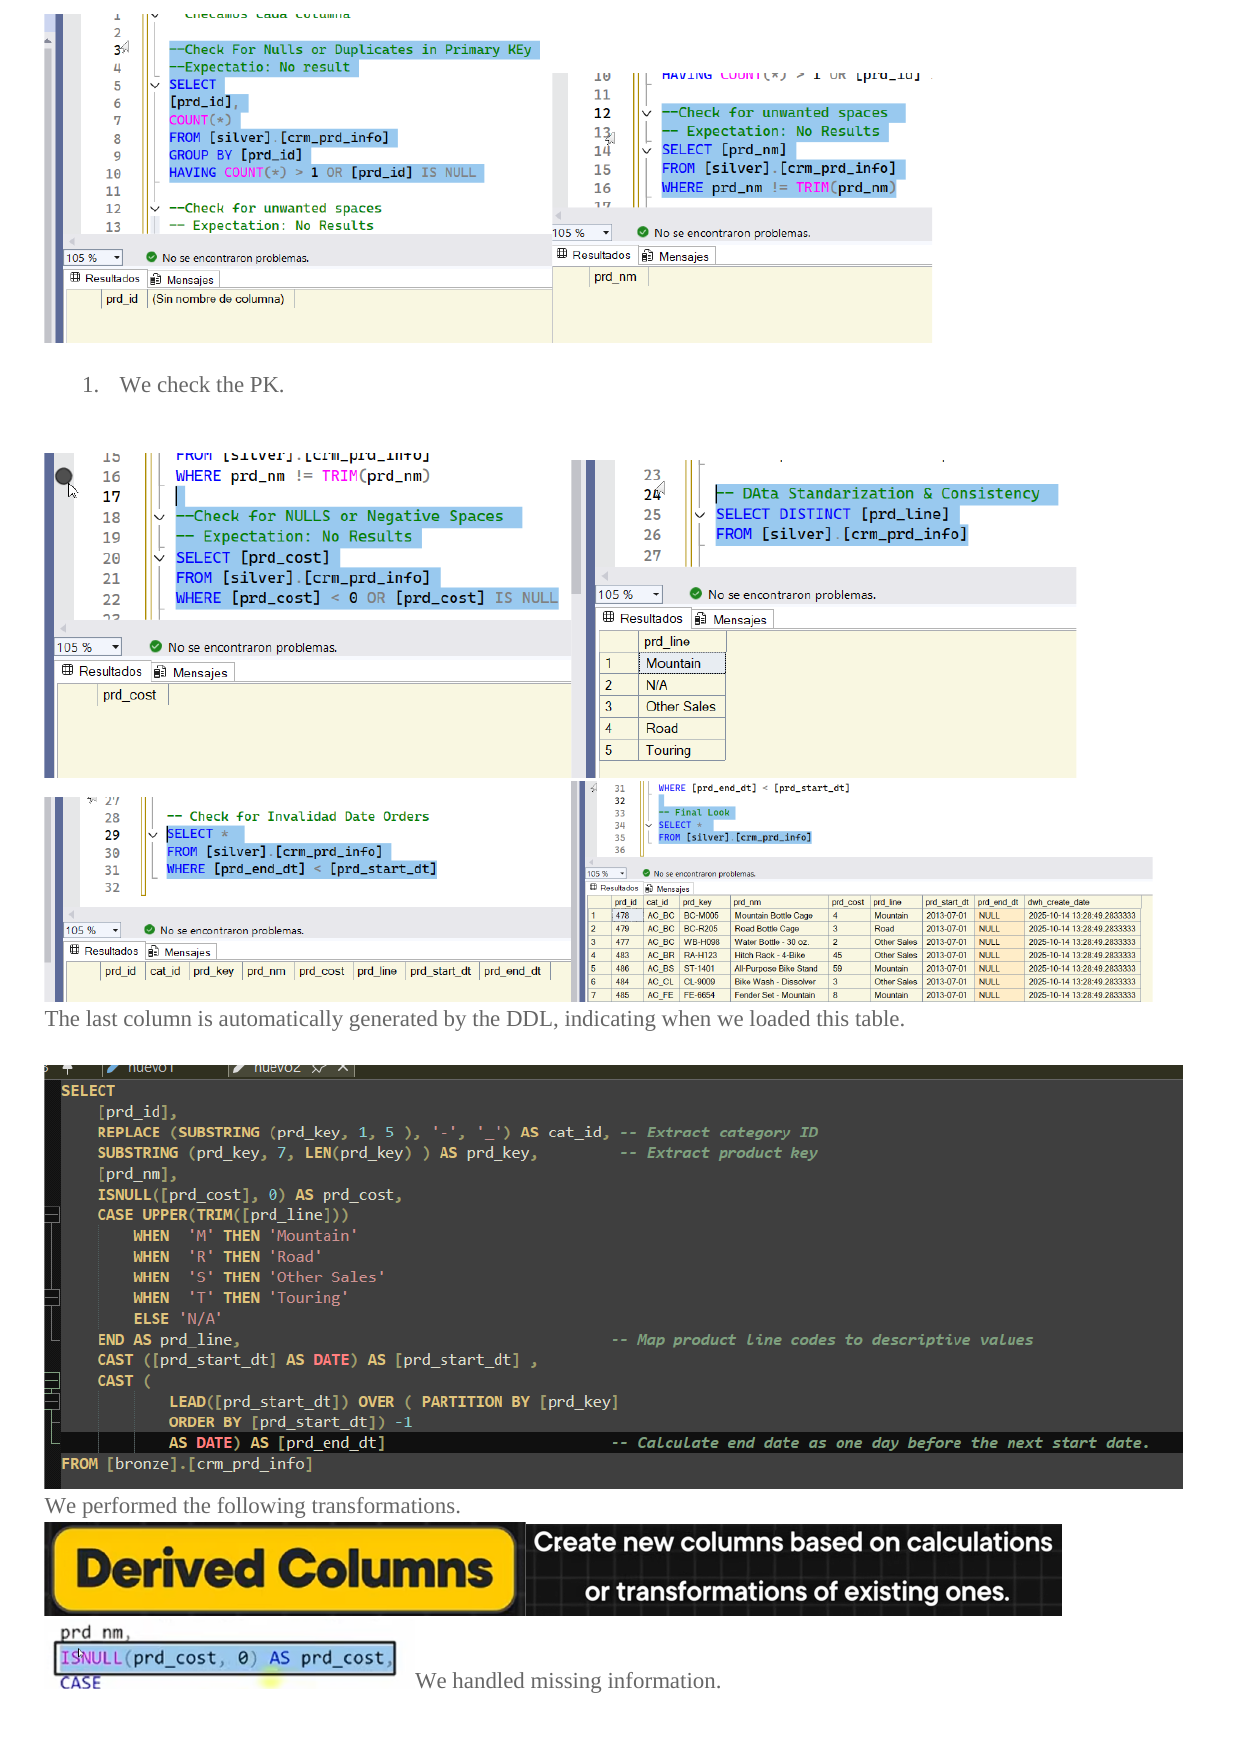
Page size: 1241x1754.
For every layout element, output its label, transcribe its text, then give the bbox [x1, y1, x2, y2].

list We check the PK. [82, 371, 1183, 398]
picture [44, 1619, 415, 1689]
picture [44, 781, 1153, 1002]
picture [44, 453, 1077, 778]
picture [44, 14, 933, 343]
picture [44, 1522, 1062, 1616]
picture [44, 1065, 1183, 1489]
text We performed the following transformations. [44, 1489, 1183, 1519]
